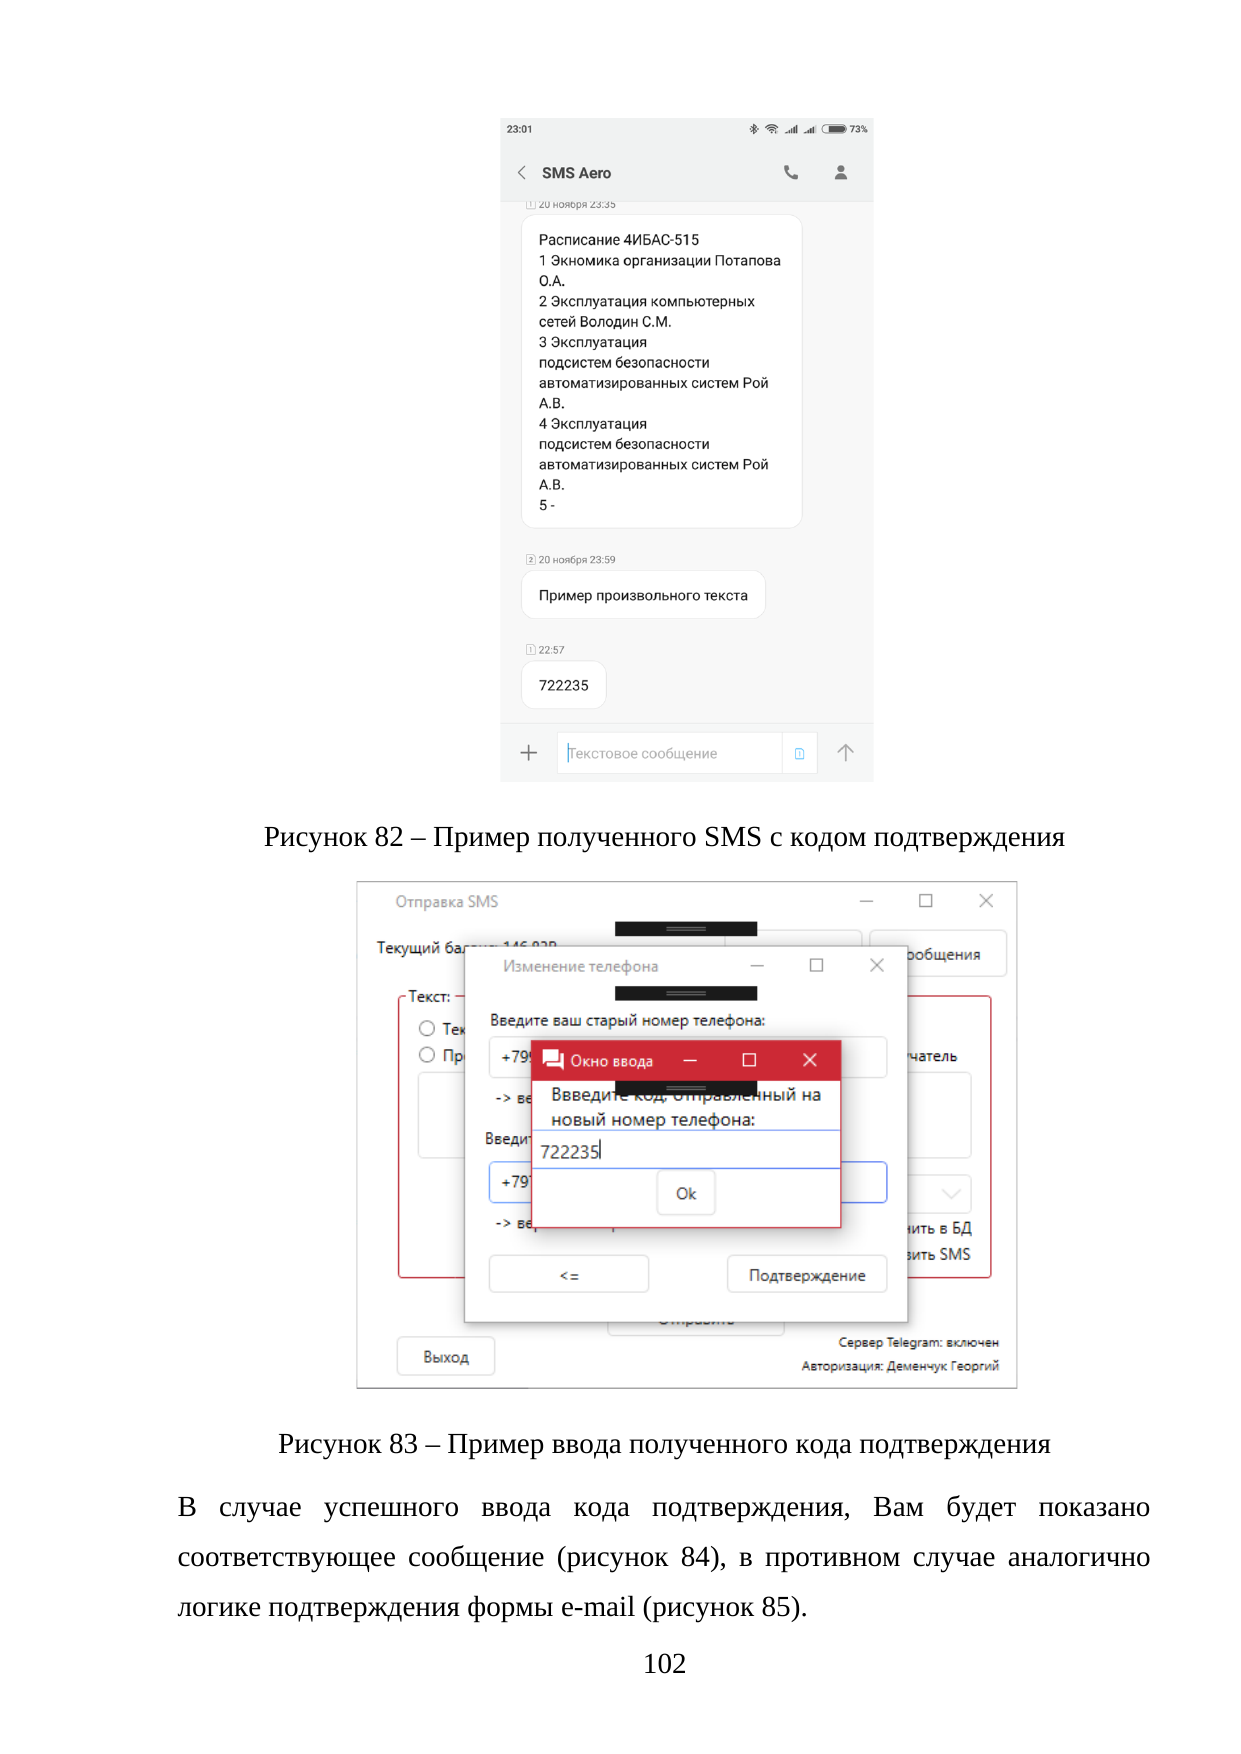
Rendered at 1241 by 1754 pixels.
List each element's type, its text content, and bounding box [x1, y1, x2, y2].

text Рисунок 83 – Пример ввода полученного кода подтверждения [177, 1426, 1152, 1459]
text В случае успешного ввода кода подтверждения, Вам будет показано соответствующее сообщение (рисунок 84), в противном случае аналогично логике подтверждения формы e-mail (рисунок 85). [177, 1489, 1152, 1623]
text Рисунок 82 – Пример полученного SMS с кодом подтверждения [177, 819, 1152, 853]
picture [356, 881, 1018, 1389]
picture [500, 118, 874, 782]
